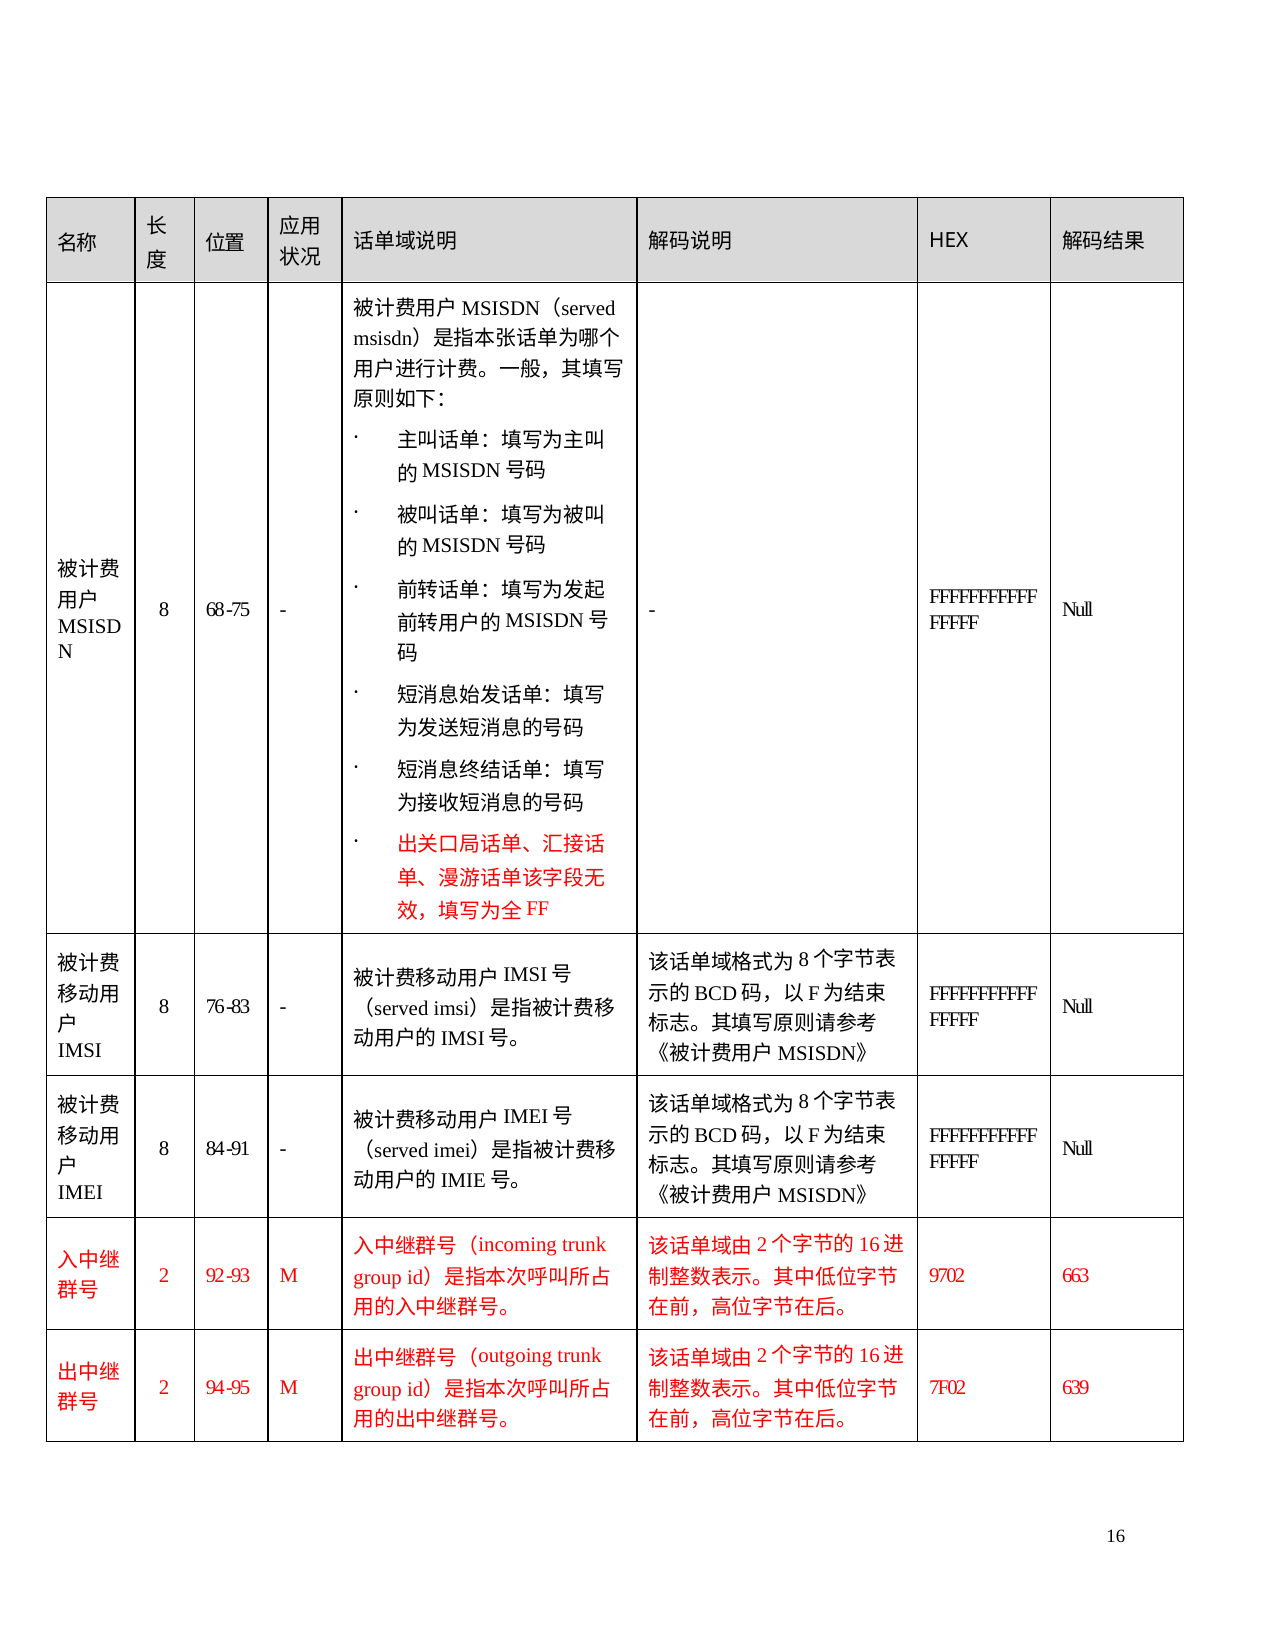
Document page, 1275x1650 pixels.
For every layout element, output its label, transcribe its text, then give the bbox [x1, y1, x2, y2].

table_cell FFFFFFFFFFFFFFFF [918, 1076, 1050, 1217]
table_cell 8 [136, 283, 194, 933]
table_cell M [269, 1218, 341, 1329]
table_cell FFFFFFFFFFFFFFFF [918, 934, 1050, 1075]
table_cell 被计费用户MSISDN [47, 283, 134, 933]
table_cell - [269, 1076, 341, 1217]
table_cell 该话单域格式为8个字节表示的BCD码，以F为结束标志。其填写原则请参考《被计费用户MSISDN》 [638, 934, 917, 1075]
table_cell 84 -91 [195, 1076, 267, 1217]
table_cell 出中继群号（outgoing trunk group id）是指本次呼叫所占用的出中继群号。 [343, 1330, 636, 1441]
table_header HEX [918, 198, 1050, 281]
table_cell 2 [136, 1218, 194, 1329]
table_header 位置 [195, 198, 267, 281]
table_cell Null [1051, 934, 1183, 1075]
table_cell Null [1051, 283, 1183, 933]
table_header 话单域说明 [343, 198, 636, 281]
table_header 长度 [136, 198, 194, 281]
table_cell 2 [136, 1330, 194, 1441]
table_cell 68 -75 [195, 283, 267, 933]
table_cell 8 [136, 1076, 194, 1217]
table_header 应用状况 [269, 198, 341, 281]
table_cell 被计费移动用户IMEI号（served imei）是指被计费移动用户的IMIE号。 [343, 1076, 636, 1217]
table_cell - [269, 283, 341, 933]
table_cell M [269, 1330, 341, 1441]
table_cell 被计费移动用户IMSI号（served imsi）是指被计费移动用户的IMSI号。 [343, 934, 636, 1075]
table_cell 9702 [918, 1218, 1050, 1329]
table_header 名称 [47, 198, 134, 281]
table_cell 被计费用户MSISDN（served msisdn）是指本张话单为哪个用户进行计费。一般，其填写原则如下： 主叫话单：填写为主叫的MSISDN号码 被叫话单：填写为被叫的MSISDN号码 前转话单：填写为发起前转用户的MSISDN号码 短消息始发话单：填写为发送短消息的号码 短消息终结话单：填写为接收短消息的号码 出关口局话单、汇接话单、漫游话单该字段无效，填写为全FF [343, 283, 636, 933]
table_cell - [269, 934, 341, 1075]
table_header 解码说明 [638, 198, 917, 281]
table_cell - [638, 283, 917, 933]
table_cell 入中继群号 [47, 1218, 134, 1329]
table_cell 663 [1051, 1218, 1183, 1329]
table_cell 94 -95 [195, 1330, 267, 1441]
table_cell FFFFFFFFFFFFFFFF [918, 283, 1050, 933]
table_cell 被计费移动用户IMSI [47, 934, 134, 1075]
table_cell 该话单域由2个字节的16进制整数表示。其中低位字节在前，高位字节在后。 [638, 1330, 917, 1441]
table_cell 出中继群号 [47, 1330, 134, 1441]
table_cell Null [1051, 1076, 1183, 1217]
table_header 解码结果 [1051, 198, 1183, 281]
table_cell 8 [136, 934, 194, 1075]
table_cell 该话单域由2个字节的16进制整数表示。其中低位字节在前，高位字节在后。 [638, 1218, 917, 1329]
table_cell 7F02 [918, 1330, 1050, 1441]
table_cell 该话单域格式为8个字节表示的BCD码，以F为结束标志。其填写原则请参考《被计费用户MSISDN》 [638, 1076, 917, 1217]
table_cell 76 -83 [195, 934, 267, 1075]
table_cell 92 -93 [195, 1218, 267, 1329]
table_cell 被计费移动用户IMEI [47, 1076, 134, 1217]
table_cell 入中继群号（incoming trunk group id）是指本次呼叫所占用的入中继群号。 [343, 1218, 636, 1329]
table_cell 639 [1051, 1330, 1183, 1441]
